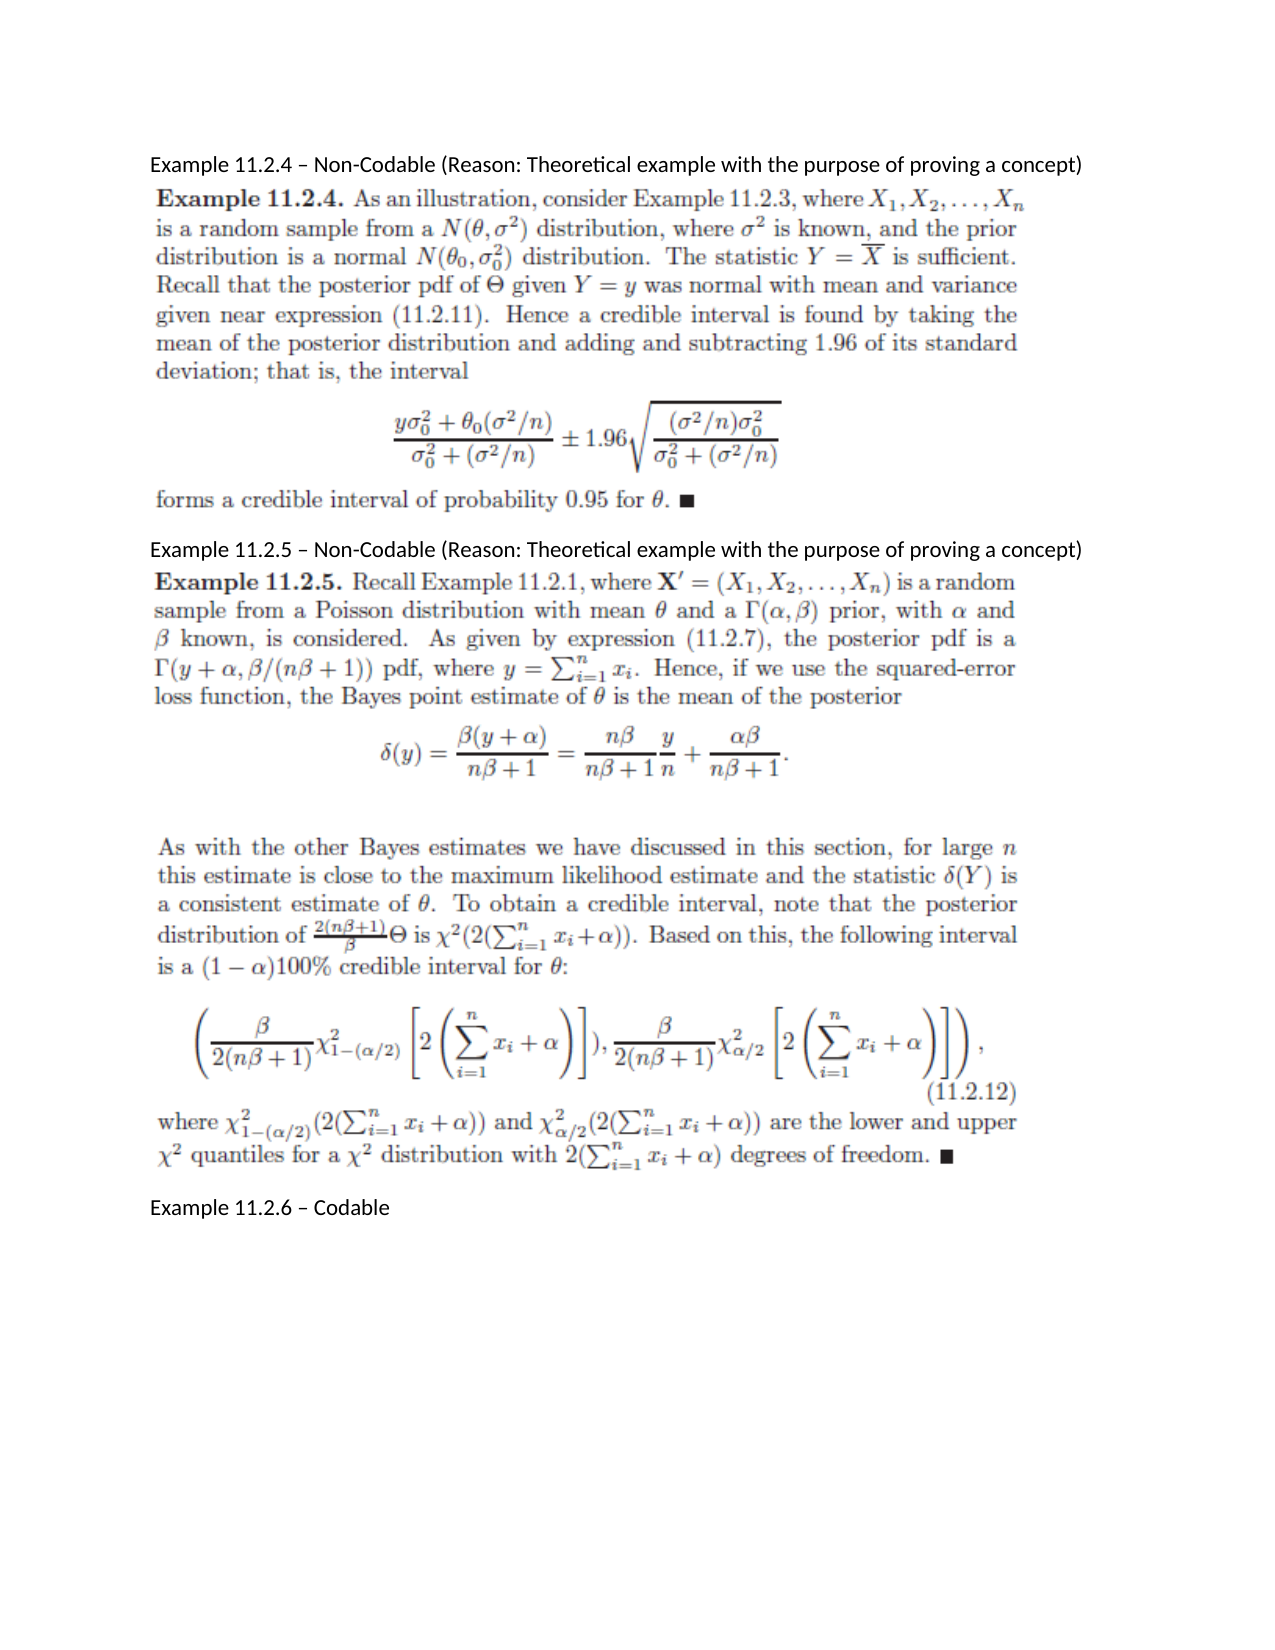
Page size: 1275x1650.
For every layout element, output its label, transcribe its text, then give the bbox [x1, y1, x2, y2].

picture [150, 565, 1025, 820]
picture [150, 180, 1039, 517]
picture [150, 827, 1033, 1175]
text Example 11.2.6 – Codable [150, 1193, 1125, 1222]
